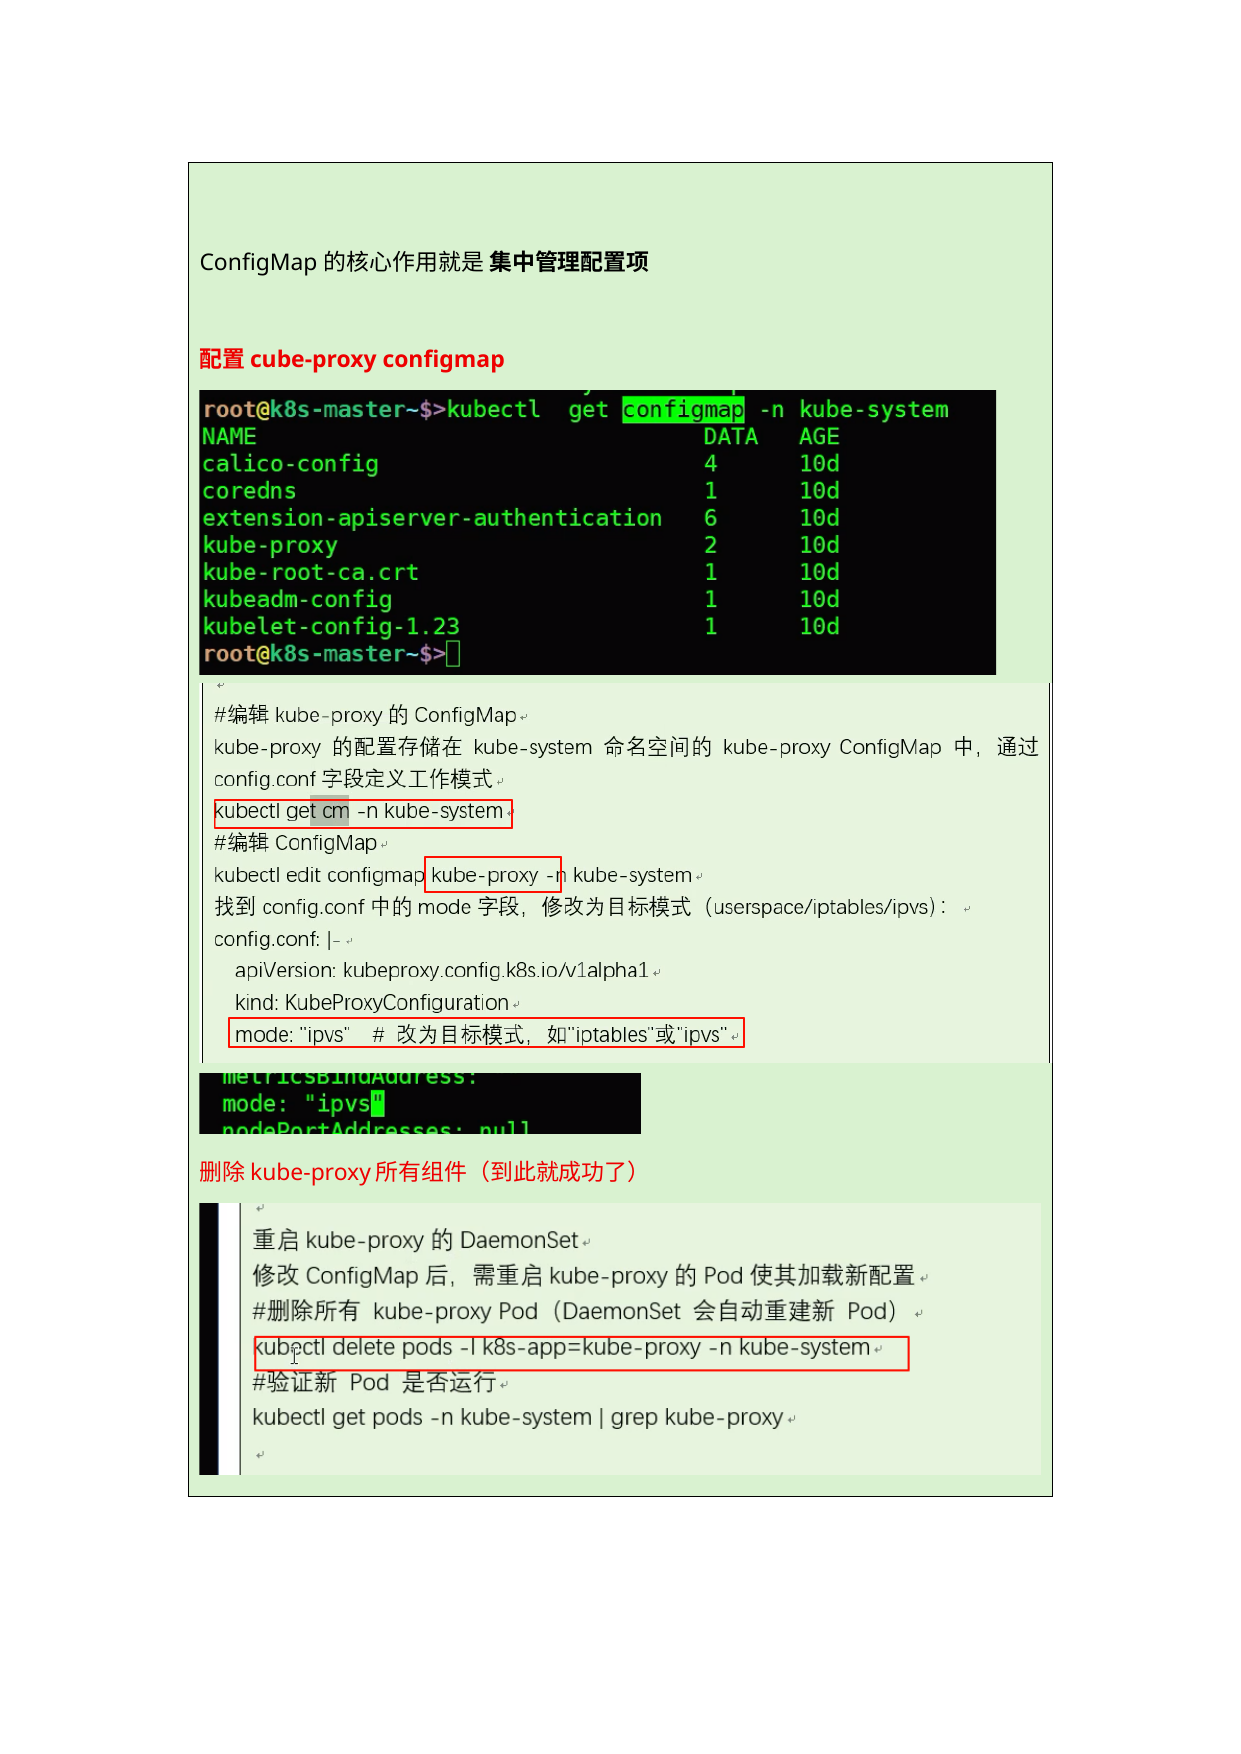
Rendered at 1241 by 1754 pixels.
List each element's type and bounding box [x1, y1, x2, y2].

picture [199, 683, 1053, 1063]
picture [199, 1203, 1041, 1475]
picture [199, 1073, 641, 1134]
table_header [189, 163, 1052, 1496]
picture [199, 390, 997, 675]
